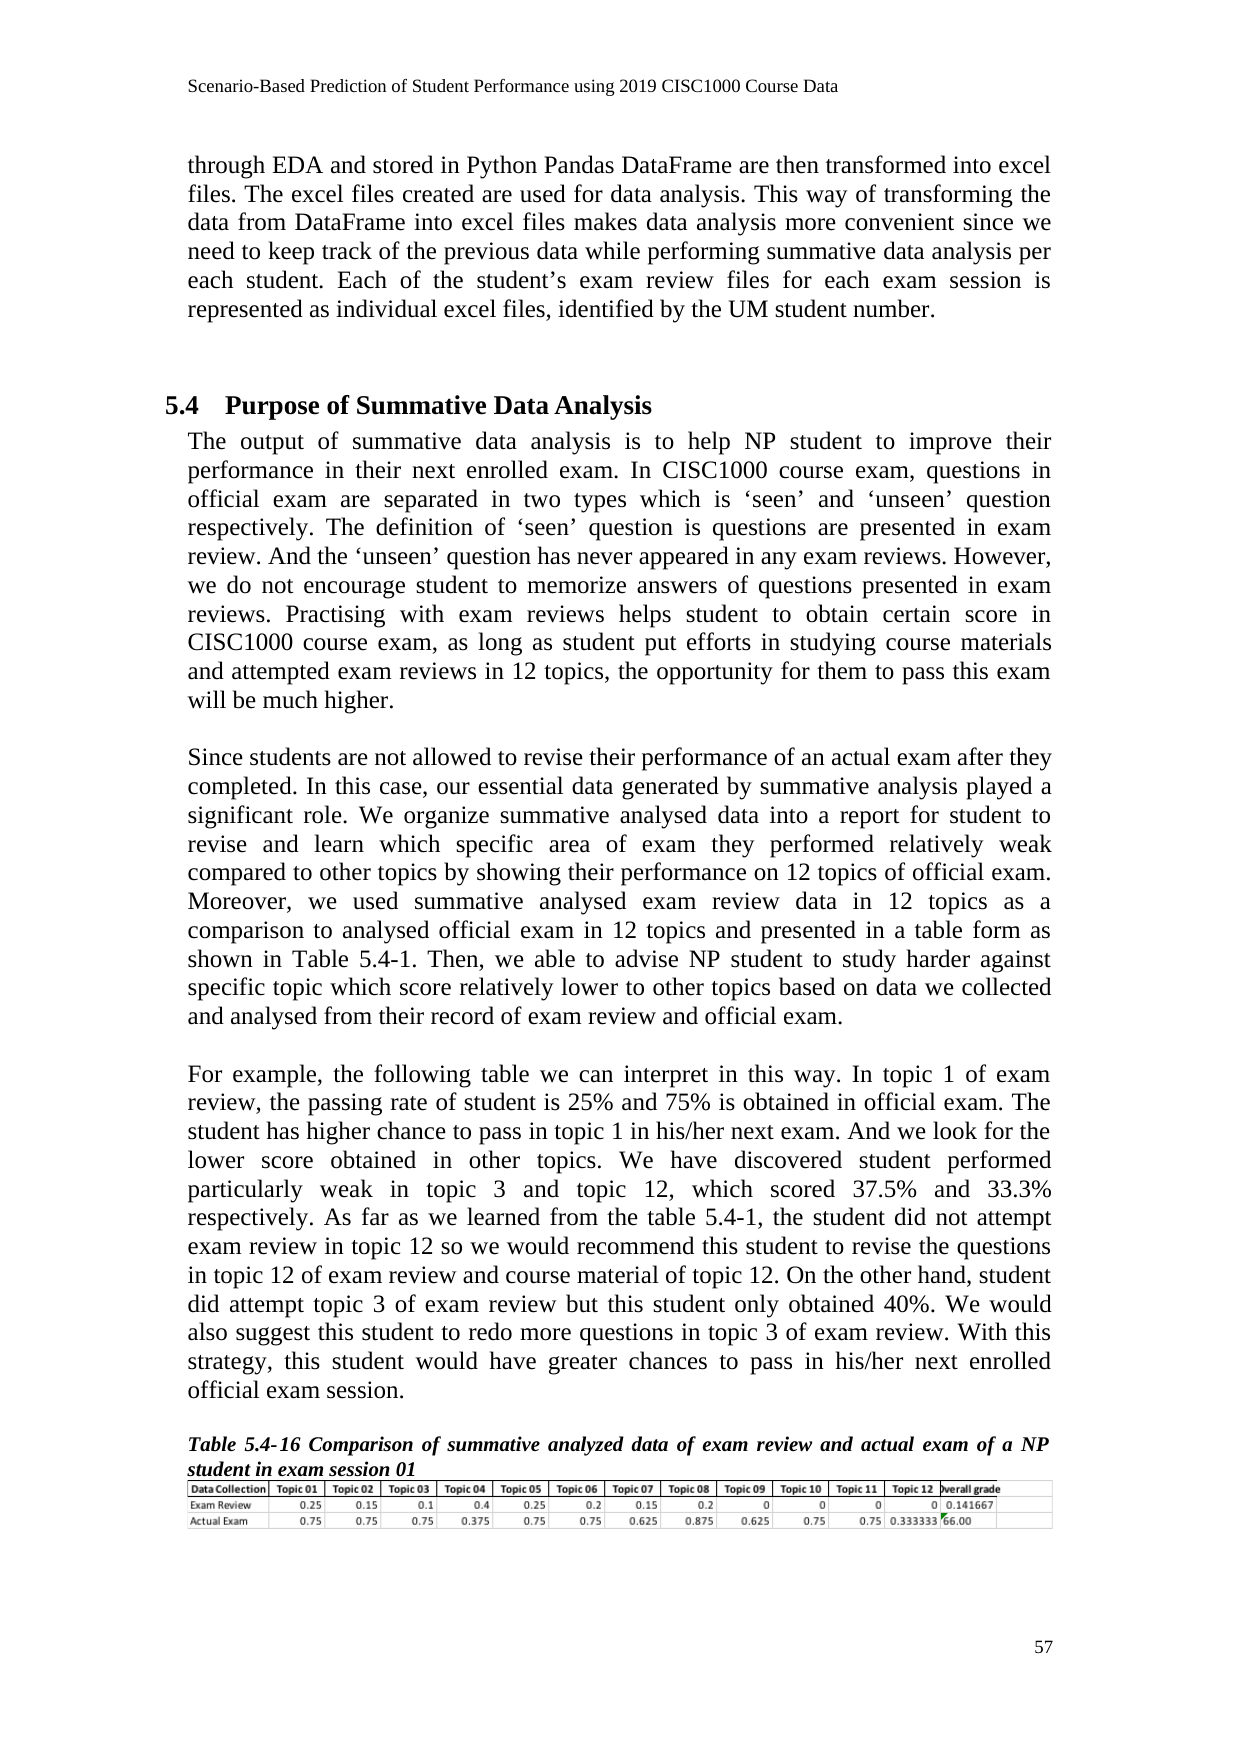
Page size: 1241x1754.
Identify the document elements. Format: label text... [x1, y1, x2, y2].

subtitle Purpose of Summative Data Analysis [165, 389, 1053, 420]
text The output of summative data analysis is to help NP student to improve their performance in their next enrolled exam. In CISC1000 course exam, questions in official exam are separated in two types which is ‘seen’ and ‘unseen’ question respectively. The definition of ‘seen’ question is questions are presented in exam review. And the ‘unseen’ question has never appeared in any exam reviews. However, we do not encourage student to memorize answers of questions presented in exam reviews. Practising with exam reviews helps student to obtain certain score in CISC1000 course exam, as long as student put efforts in studying course materials and attempted exam reviews in 12 topics, the opportunity for them to pass this exam will be much higher. [187, 426, 1053, 714]
picture [187, 1480, 1053, 1529]
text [187, 150, 1053, 322]
text Since students are not allowed to revise their performance of an actual exam after they completed. In this case, our essential data generated by summative analysis played a significant role. We organize summative analysed data into a report for student to revise and learn which specific area of exam they performed relatively weak compared to other topics by showing their performance on 12 topics of official exam. Moreover, we used summative analysed exam review data in 12 topics as a comparison to analysed official exam in 12 topics and presented in a table form as shown in Table 5.4-1. Then, we able to advise NP student to study harder against specific topic which score relatively lower to other topics based on data we collected and analysed from their record of exam review and official exam. [187, 742, 1053, 1030]
text For example, the following table we can interpret in this way. In topic 1 of exam review, the passing rate of student is 25% and 75% is obtained in official exam. The student has higher chance to pass in topic 1 in his/her next exam. And we look for the lower score obtained in other topics. We have discovered student performed particularly weak in topic 3 and topic 12, which scored 37.5% and 33.3% respectively. As far as we learned from the table 5.4-1, the student did not attempt exam review in topic 12 so we would recommend this student to revise the questions in topic 12 of exam review and course material of topic 12. On the other hand, student did attempt topic 3 of exam review but this student only obtained 40%. We would also suggest this student to redo more questions in topic 3 of exam review. With this strategy, this student would have greater chances to pass in his/her next enrolled official exam session. [187, 1059, 1053, 1404]
